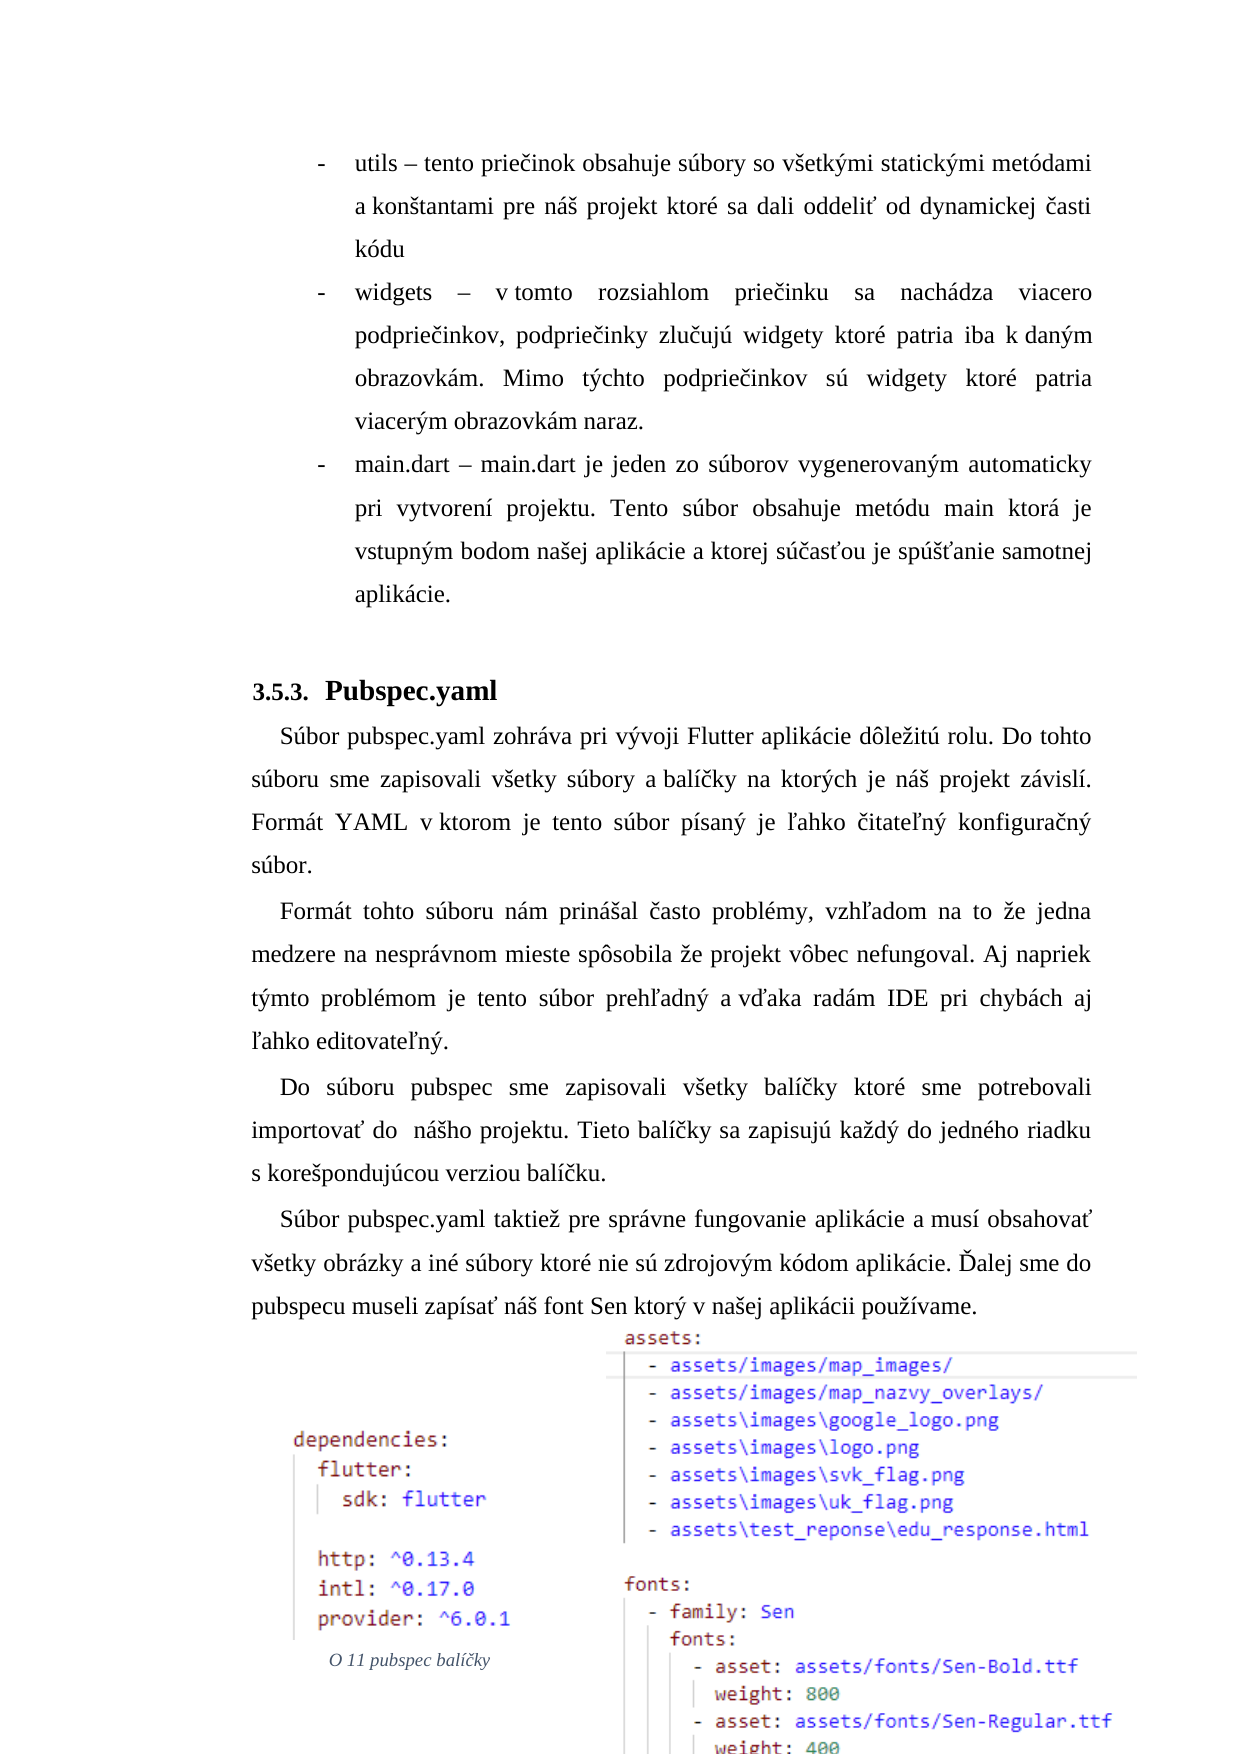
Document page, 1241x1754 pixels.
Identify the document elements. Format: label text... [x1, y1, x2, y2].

text Súbor pubspec.yaml taktiež pre správne fungovanie aplikácie a musí obsahovať všetky obrázky a iné súbory ktoré nie sú zdrojovým kódom aplikácie. Ďalej sme do pubspecu museli zapísať náš font Sen ktorý v našej aplikácii používame. [251, 1204, 1092, 1319]
list utils – tento priečinok obsahuje súbory so všetkými statickými metódami a konštantami pre náš projekt ktoré sa dali oddeliť od dynamickej časti kódu [317, 148, 1092, 263]
text Do súboru pubspec sme zapisovali všetky balíčky ktoré sme potrebovali importovať do nášho projektu. Tieto balíčky sa zapisujú každý do jedného riadku s korešpondujúcou verziou balíčku. [251, 1072, 1092, 1187]
list widgets – v tomto rozsiahlom priečinku sa nachádza viacero podpriečinkov, podpriečinky zlučujú widgety ktoré patria iba k daným obrazovkám. Mimo týchto podpriečinkov sú widgety ktoré patria viacerým obrazovkám naraz. [317, 277, 1092, 435]
text Formát tohto súboru nám prinášal často problémy, vzhľadom na to že jedna medzere na nesprávnom mieste spôsobila že projekt vôbec nefungoval. Aj napriek týmto problémom je tento súbor prehľadný a vďaka radám IDE pri chybách aj ľahko editovateľný. [251, 896, 1092, 1054]
picture [284, 1428, 546, 1640]
picture [606, 1330, 1137, 1754]
list main.dart – main.dart je jeden zo súborov vygenerovaným automaticky pri vytvorení projektu. Tento súbor obsahuje metódu main ktorá je vstupným bodom našej aplikácie a ktorej súčasťou je spúšťanie samotnej aplikácie. [317, 449, 1092, 608]
list Pubspec.yaml [252, 673, 1092, 706]
text Súbor pubspec.yaml zohráva pri vývoji Flutter aplikácie dôležitú rolu. Do tohto súboru sme zapisovali všetky súbory a balíčky na ktorých je náš projekt závislí. Formát YAML v ktorom je tento súbor písaný je ľahko čitateľný konfiguračný súbor. [251, 721, 1092, 879]
